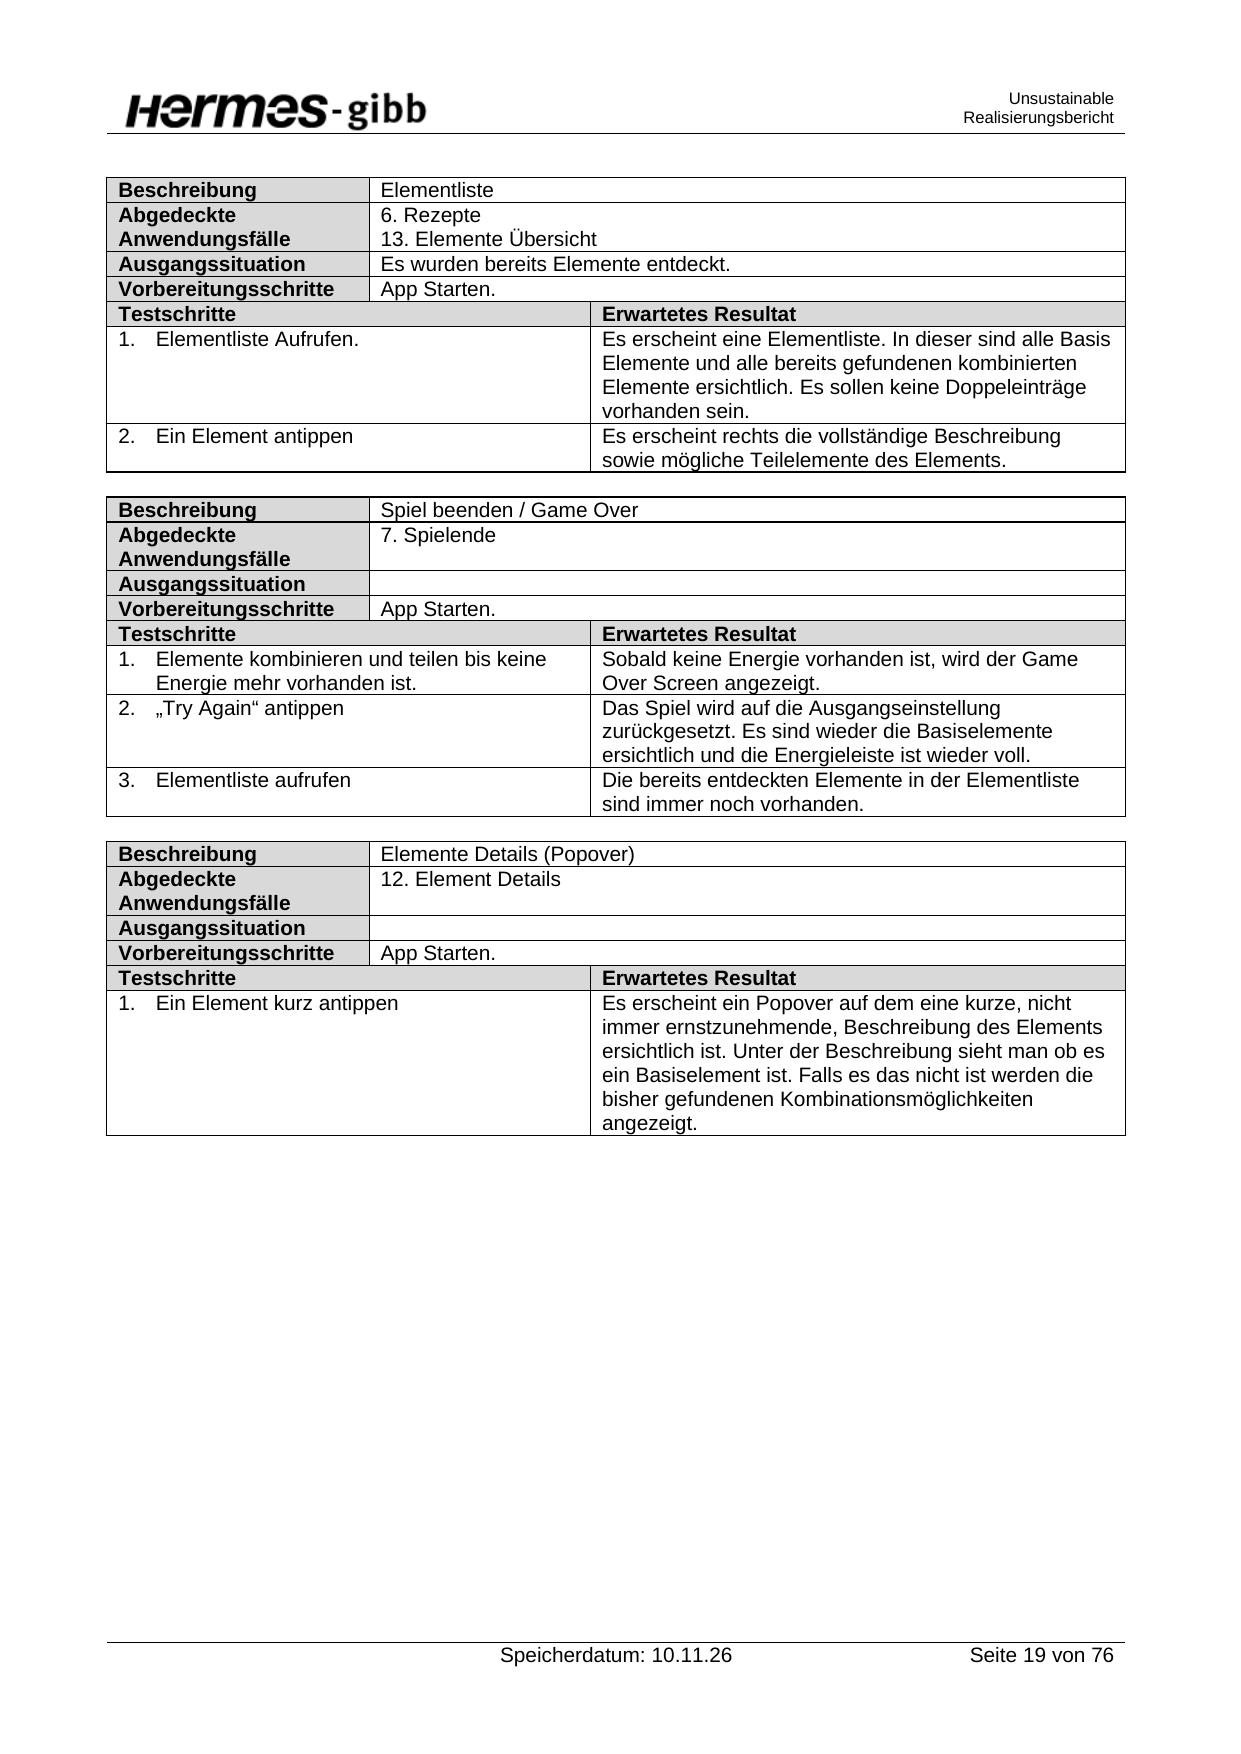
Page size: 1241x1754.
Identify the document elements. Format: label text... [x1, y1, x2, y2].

table_cell Die bereits entdeckten Elemente in der Elementliste sind immer noch vorhanden. [591, 768, 1125, 816]
table_cell Testschritte [107, 302, 590, 326]
table_cell Abgedeckte Anwendungsfälle [107, 203, 369, 251]
table_cell Es erscheint ein Popover auf dem eine kurze, nicht immer ernstzunehmende, Beschreibung des Elements ersichtlich ist. Unter der Beschreibung sieht man ob es ein Basiselement ist. Falls es das nicht ist werden die bisher gefundenen Kombinationsmöglichkeiten angezeigt. [591, 991, 1125, 1135]
table_cell „Try Again“ antippen [107, 695, 590, 767]
table_header Elemente Details (Popover) [370, 842, 1125, 866]
table_cell Elementliste Aufrufen. [107, 327, 590, 422]
table_cell Abgedeckte Anwendungsfälle [107, 867, 369, 915]
table_cell App Starten. [370, 277, 1125, 301]
table_cell [370, 916, 1125, 940]
table_cell Vorbereitungsschritte [107, 277, 369, 301]
table_cell Es wurden bereits Elemente entdeckt. [370, 252, 1125, 276]
table_cell 7. Spielende [370, 523, 1125, 570]
table_cell Das Spiel wird auf die Ausgangseinstellung zurückgesetzt. Es sind wieder die Basiselemente ersichtlich und die Energieleiste ist wieder voll. [591, 695, 1125, 767]
table_cell Elemente kombinieren und teilen bis keine Energie mehr vorhanden ist. [107, 646, 590, 694]
table_cell Ein Element kurz antippen [107, 991, 590, 1135]
table_cell Vorbereitungsschritte [107, 596, 369, 620]
table_cell App Starten. [370, 941, 1125, 965]
table_cell Sobald keine Energie vorhanden ist, wird der Game Over Screen angezeigt. [591, 646, 1125, 694]
table_cell Erwartetes Resultat [591, 966, 1125, 990]
table_cell Erwartetes Resultat [591, 621, 1125, 645]
table_cell Testschritte [107, 621, 590, 645]
table_header Elementliste [370, 178, 1125, 202]
table_cell 12. Element Details [370, 867, 1125, 915]
table_cell Abgedeckte Anwendungsfälle [107, 523, 369, 570]
table_header Spiel beenden / Game Over [370, 498, 1125, 521]
table_header Beschreibung [107, 842, 369, 866]
table_cell Es erscheint rechts die vollständige Beschreibung sowie mögliche Teilelemente des Elements. [591, 424, 1125, 471]
table_cell App Starten. [370, 596, 1125, 620]
table_header Beschreibung [107, 498, 369, 521]
table_cell Es erscheint eine Elementliste. In dieser sind alle Basis Elemente und alle bereits gefundenen kombinierten Elemente ersichtlich. Es sollen keine Doppeleinträge vorhanden sein. [591, 327, 1125, 422]
table_header Beschreibung [107, 178, 369, 202]
table_cell Ausgangssituation [107, 916, 369, 940]
table_cell Vorbereitungsschritte [107, 941, 369, 965]
table_cell Ausgangssituation [107, 571, 369, 595]
table_cell Ausgangssituation [107, 252, 369, 276]
table_cell [370, 571, 1125, 595]
table_cell 6. Rezepte 13. Elemente Übersicht [370, 203, 1125, 251]
table_cell Testschritte [107, 966, 590, 990]
table_cell Elementliste aufrufen [107, 768, 590, 816]
table_cell Ein Element antippen [107, 424, 590, 471]
table_cell Erwartetes Resultat [591, 302, 1125, 326]
